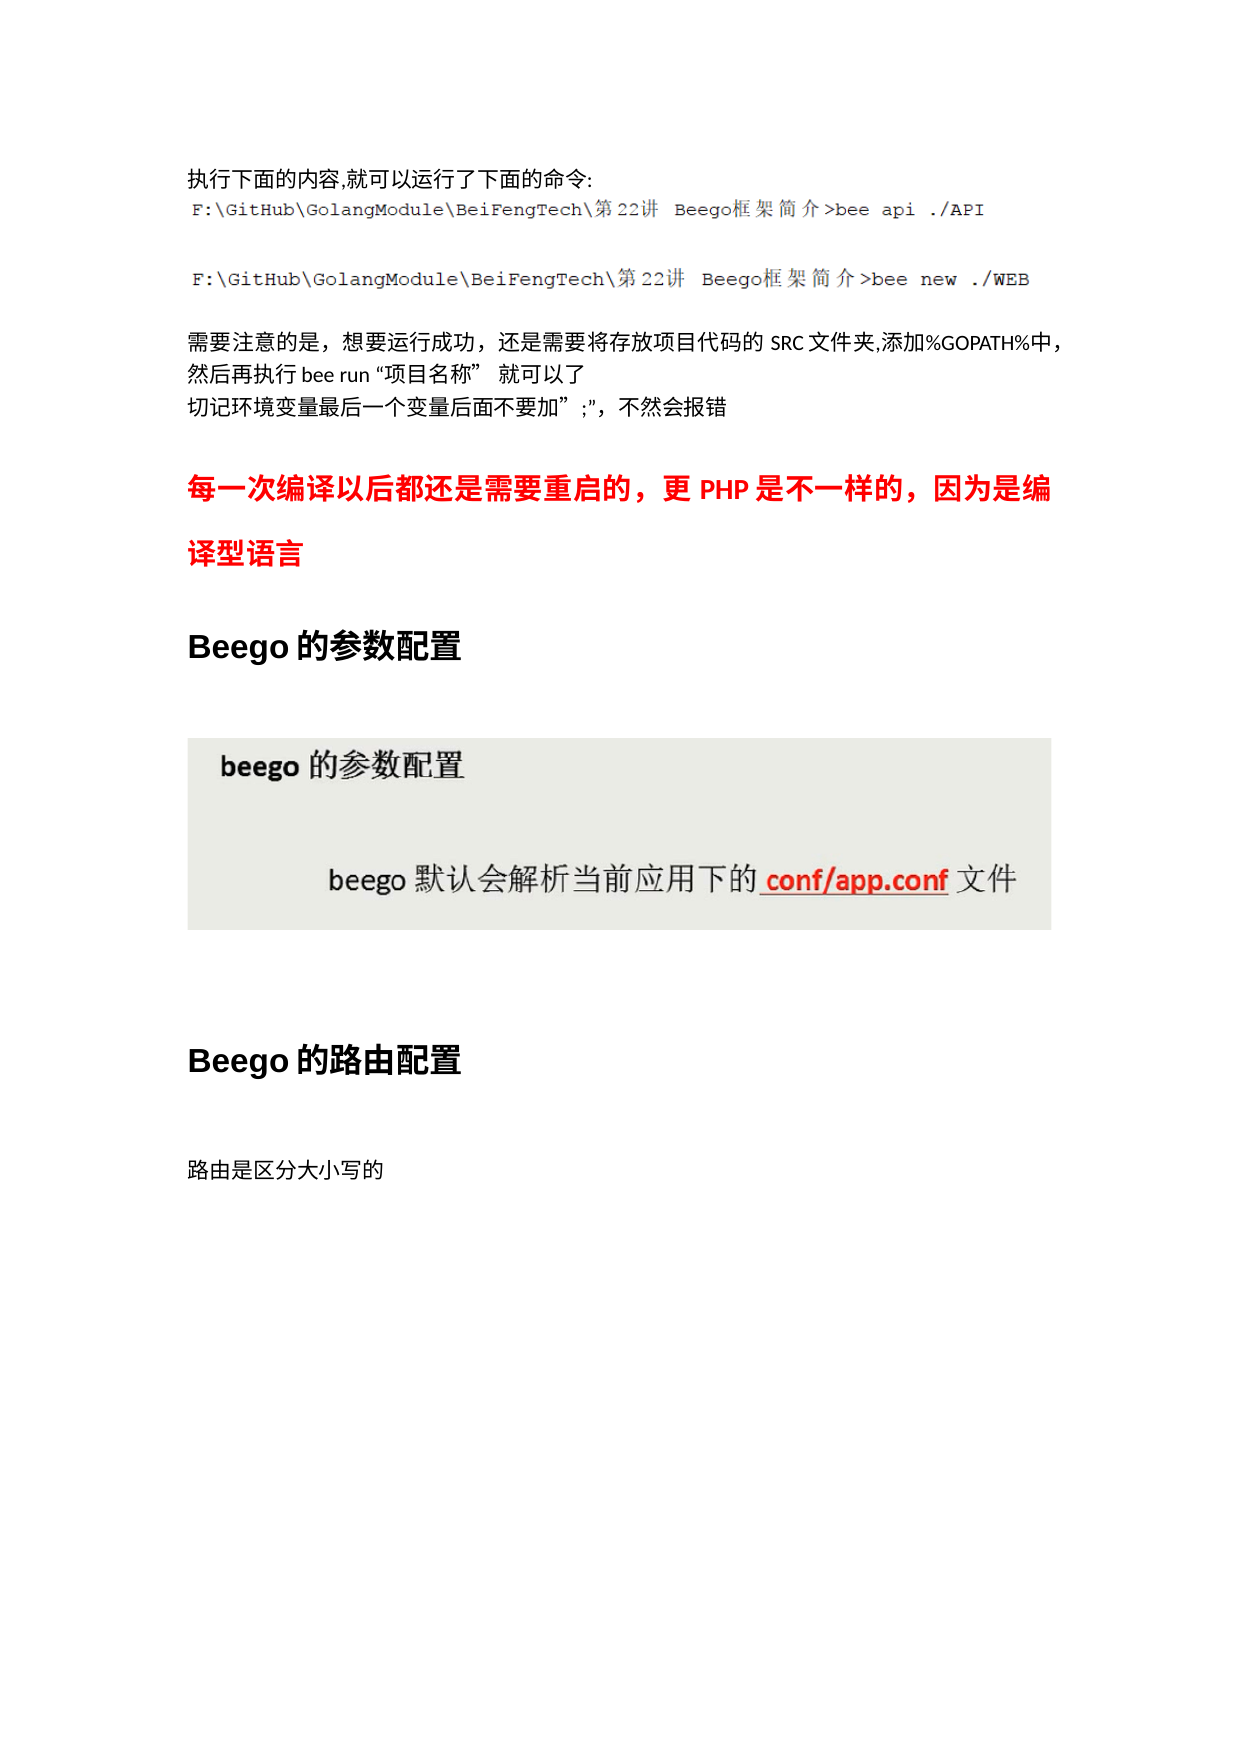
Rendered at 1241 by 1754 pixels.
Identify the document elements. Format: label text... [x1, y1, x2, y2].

text 切记环境变量最后一个变量后面不要加”;”，不然会报错 [187, 389, 1053, 422]
text 路由是区分大小写的 [187, 1152, 1053, 1185]
text 每一次编译以后都还是需要重启的，更PHP是不一样的，因为是编译型语言 [187, 454, 1053, 584]
picture [187, 194, 1052, 229]
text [187, 162, 1053, 194]
text 需要注意的是，想要运行成功，还是需要将存放项目代码的SRC文件夹,添加%GOPATH%中，然后再执行bee run “项目名称” 就可以了 [187, 324, 1053, 389]
picture [187, 738, 1052, 930]
subtitle Beego的路由配置 [187, 1025, 1053, 1090]
subtitle Beego的参数配置 [187, 612, 1053, 677]
picture [187, 259, 1053, 300]
